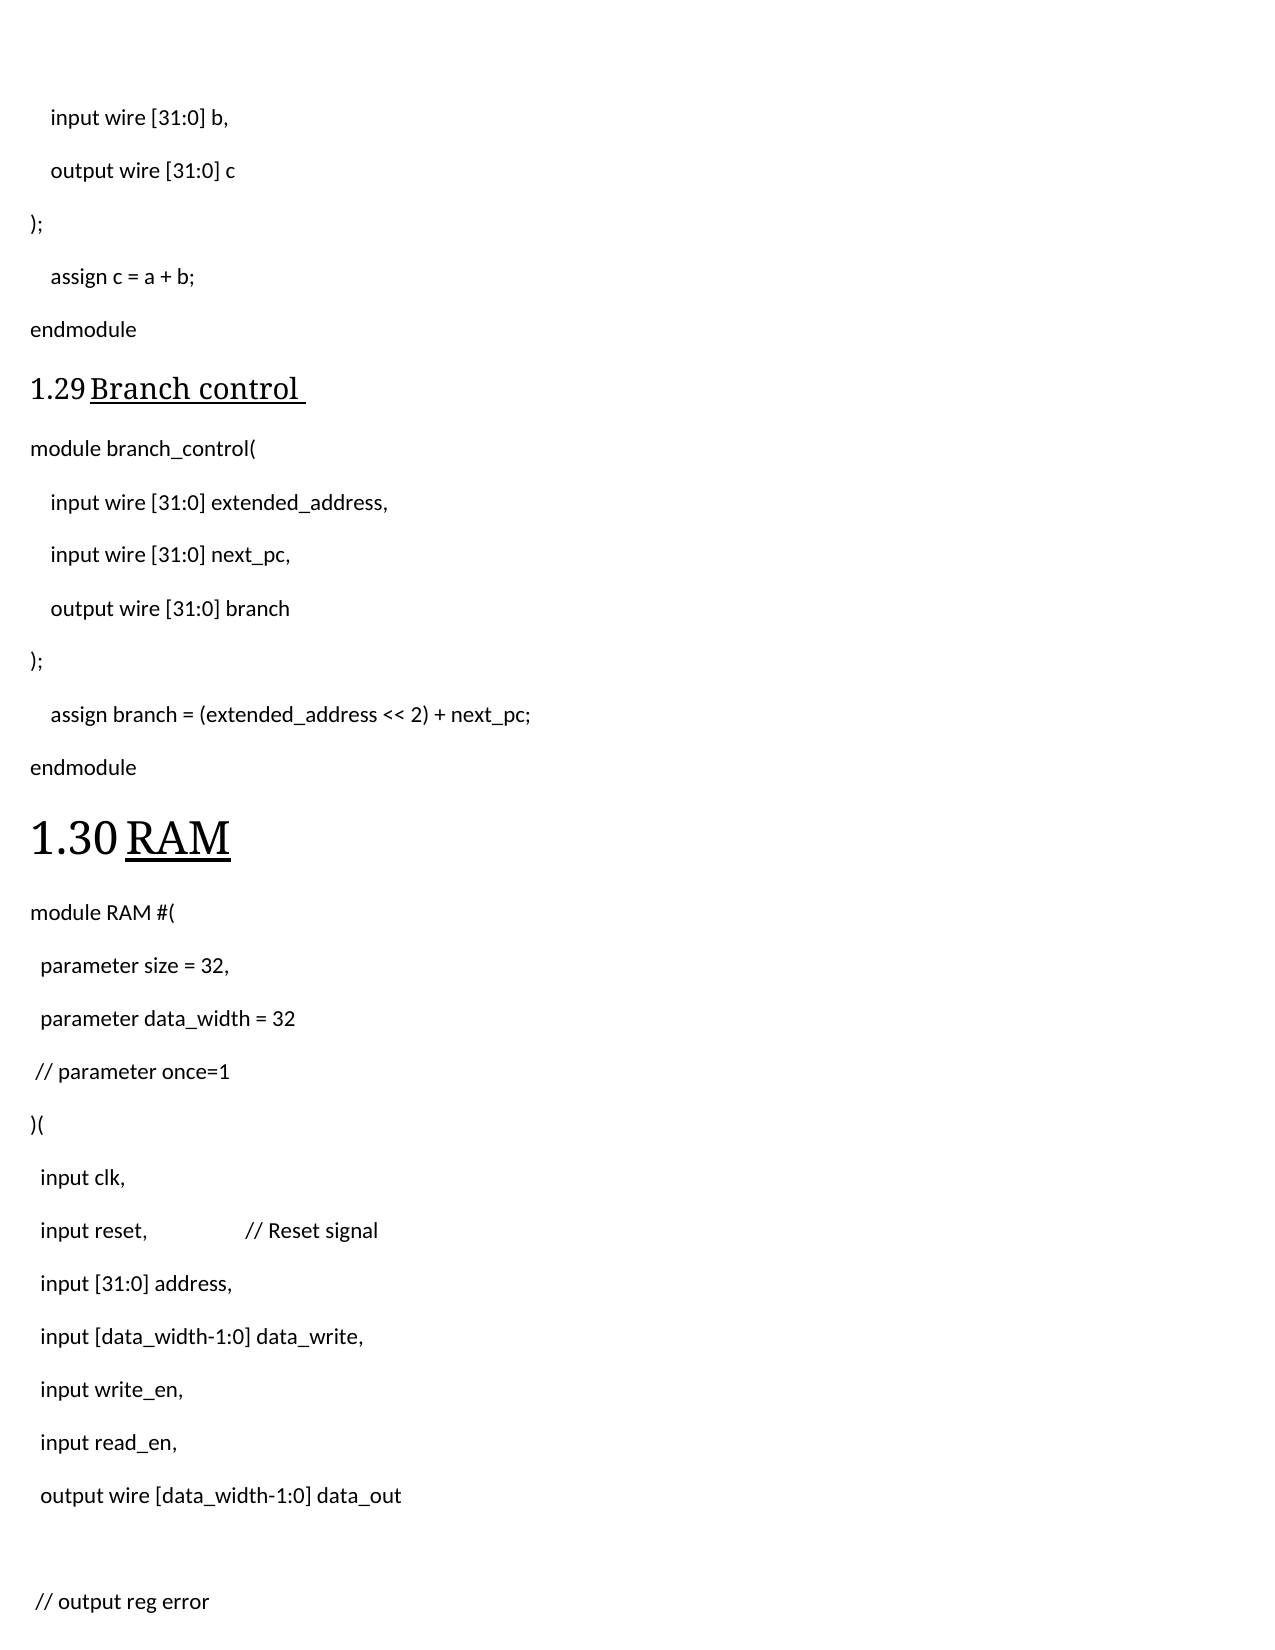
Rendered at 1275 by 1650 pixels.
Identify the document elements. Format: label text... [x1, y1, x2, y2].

text input clk, [30, 1163, 1245, 1191]
text input reset, // Reset signal [30, 1216, 1245, 1244]
text output wire [data_width-1:0] data_out [30, 1481, 1245, 1509]
subtitle Branch control [30, 368, 1245, 408]
text input wire [31:0] extended_address, [30, 488, 1245, 516]
text input wire [31:0] b, [30, 103, 1245, 131]
text module branch_control( [30, 434, 1245, 463]
text endmodule [30, 315, 1245, 343]
text )( [30, 1110, 1245, 1138]
text ); [30, 209, 1245, 237]
text assign branch = (extended_address << 2) + next_pc; [30, 700, 1245, 728]
text endmodule [30, 753, 1245, 781]
text // parameter once=1 [30, 1057, 1245, 1085]
text // output reg error [30, 1587, 1245, 1616]
text assign c = a + b; [30, 262, 1245, 290]
text module RAM #( [30, 898, 1245, 926]
subtitle RAM [30, 806, 1245, 868]
text input wire [31:0] next_pc, [30, 541, 1245, 569]
text input [data_width-1:0] data_write, [30, 1322, 1245, 1350]
text input [31:0] address, [30, 1269, 1245, 1297]
text ); [30, 647, 1245, 675]
text parameter size = 32, [30, 951, 1245, 979]
text parameter data_width = 32 [30, 1004, 1245, 1032]
text input write_en, [30, 1375, 1245, 1403]
text output wire [31:0] branch [30, 594, 1245, 622]
text input read_en, [30, 1428, 1245, 1456]
text output wire [31:0] c [30, 156, 1245, 184]
